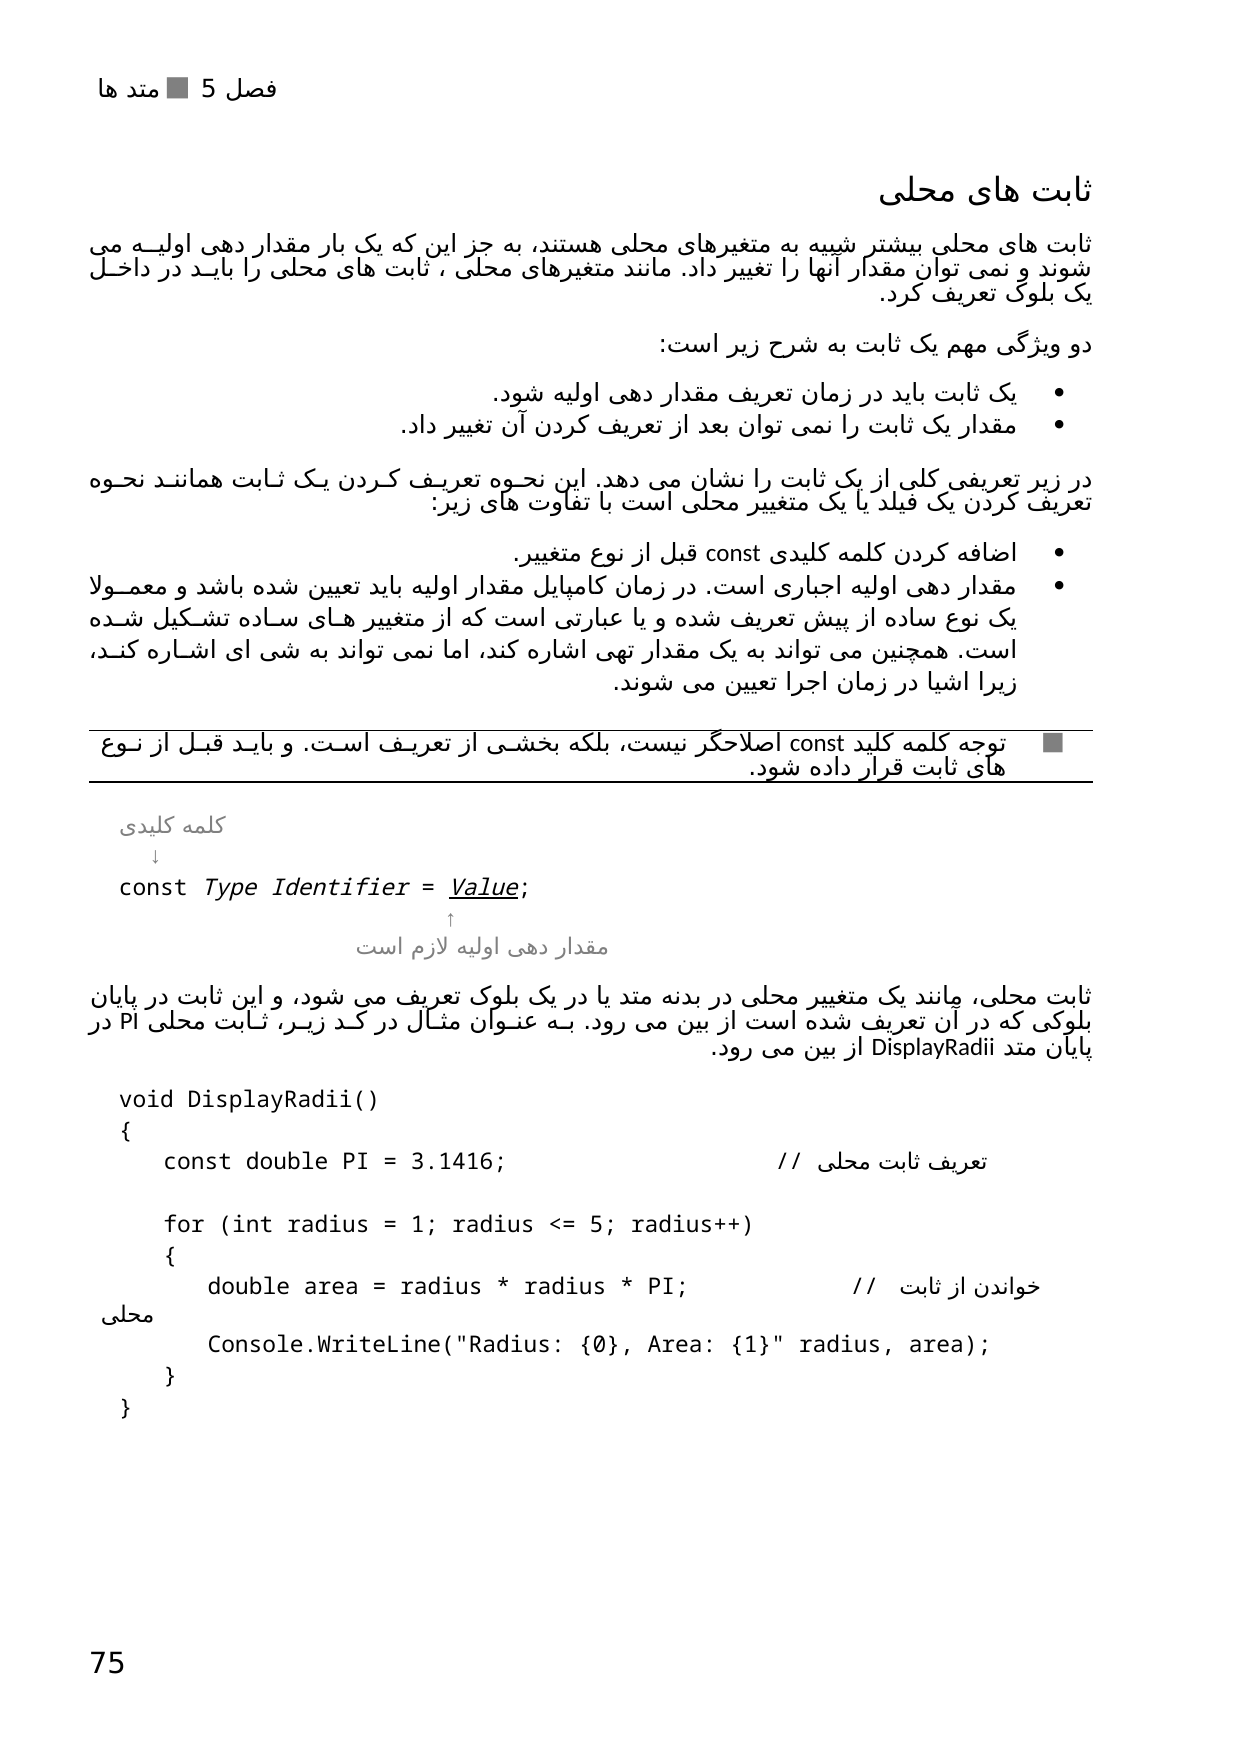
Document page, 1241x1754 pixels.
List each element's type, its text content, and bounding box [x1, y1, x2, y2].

text مقدار یک ثابت را نمی توان بعد از تعریف کردن آن تغییر داد. [89, 410, 1055, 439]
text مقدار دهی اولیه اجباری است. در زمان کامپایل مقدار اولیه باید تعیین شده باشد و معمولا یک نوع ساده از پیش تعریف شده و یا عبارتی است که از متغییر های ساده تشکیل شده است. همچنین می تواند به یک مقدار تهی اشاره کند، اما نمی تواند به شی ای اشاره کند، زیرا اشیا در زمان اجرا تعیین می شوند. [89, 571, 1055, 697]
table_header void DisplayRadii() { const double PI = 3.1416; // تعریف ثابت محلی for (int radius = 1; radius <= 5; radius++) { double area = radius * radius * PI; // خواندن از ثابت محلی Console.WriteLine("Radius: {0}, Area: {1}" radius, area); } } [89, 1083, 1093, 1422]
text یک ثابت باید در زمان تعریف مقدار دهی اولیه شود. [89, 378, 1055, 407]
table_header کلمه کلیدی ↓ const Type Identifier = Value; ↑ مقدار دهی اولیه لازم است [89, 813, 1093, 960]
text در زیر تعریفی کلی از یک ثابت را نشان می دهد. این نحوه تعریف کردن یک ثابت همانند نحوه تعریف کردن یک فیلد یا یک متغییر محلی است با تفاوت های زیر: [89, 467, 1092, 517]
text ثابت های محلی [89, 175, 1092, 208]
table_header توجه کلمه کلید const اصلاحگر نیست، بلکه بخشی از تعریف است. و باید قبل از نوع های ثابت قرار داده شود. [89, 731, 1093, 781]
text ثابت های محلی بیشتر شبیه به متغیرهای محلی هستند، به جز این که یک بار مقدار دهی اولیه می شوند و نمی توان مقدار آنها را تغییر داد. مانند متغیرهای محلی ، ثابت های محلی را باید در داخل یک بلوک تعریف کرد. [89, 233, 1092, 307]
text اضافه کردن کلمه کلیدی const قبل از نوع متغییر. [89, 538, 1055, 568]
text دو ویژگی مهم یک ثابت به شرح زیر است: [89, 332, 1092, 357]
text ثابت محلی، مانند یک متغییر محلی در بدنه متد یا در یک بلوک تعریف می شود، و این ثابت در پایان بلوکی که در آن تعریف شده است از بین می رود. به عنوان مثال در کد زیر، ثابت محلی PI در پایان متد DisplayRadii از بین می رود. [89, 985, 1092, 1062]
